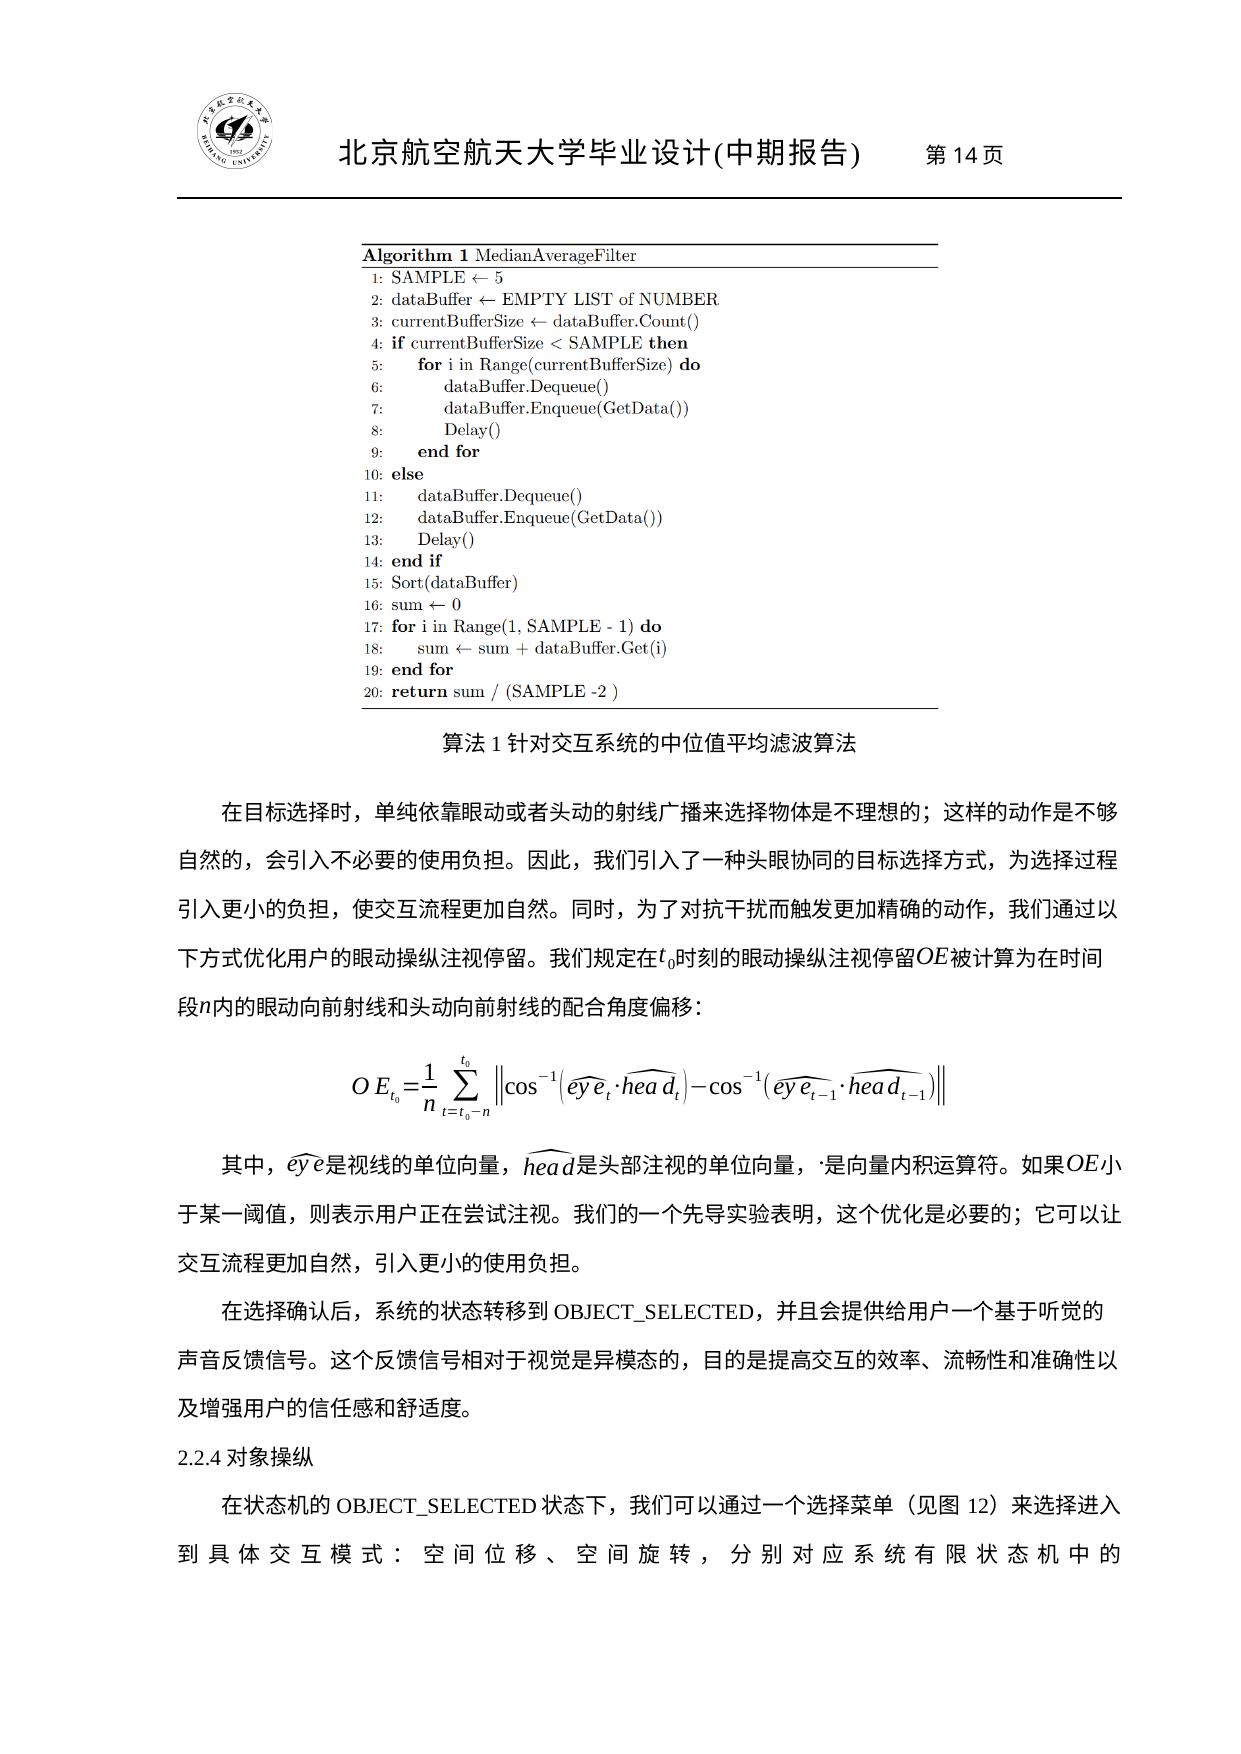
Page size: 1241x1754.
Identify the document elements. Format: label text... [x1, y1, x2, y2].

subtitle 2.2.4 对象操纵 [177, 1439, 1122, 1472]
text 其中，是视线的单位向量，是头部注视的单位向量，是向量内积运算符。如果小于某一阈值，则表示用户正在尝试注视。我们的一个先导实验表明，这个优化是必要的；它可以让交互流程更加自然，引入更小的使用负担。 [177, 1148, 1122, 1278]
picture [197, 93, 273, 169]
text 在选择确认后，系统的状态转移到OBJECT_SELECTED，并且会提供给用户一个基于听觉的声音反馈信号。这个反馈信号相对于视觉是异模态的，目的是提高交互的效率、流畅性和准确性以及增强用户的信任感和舒适度。 [177, 1293, 1122, 1423]
picture [356, 236, 943, 710]
